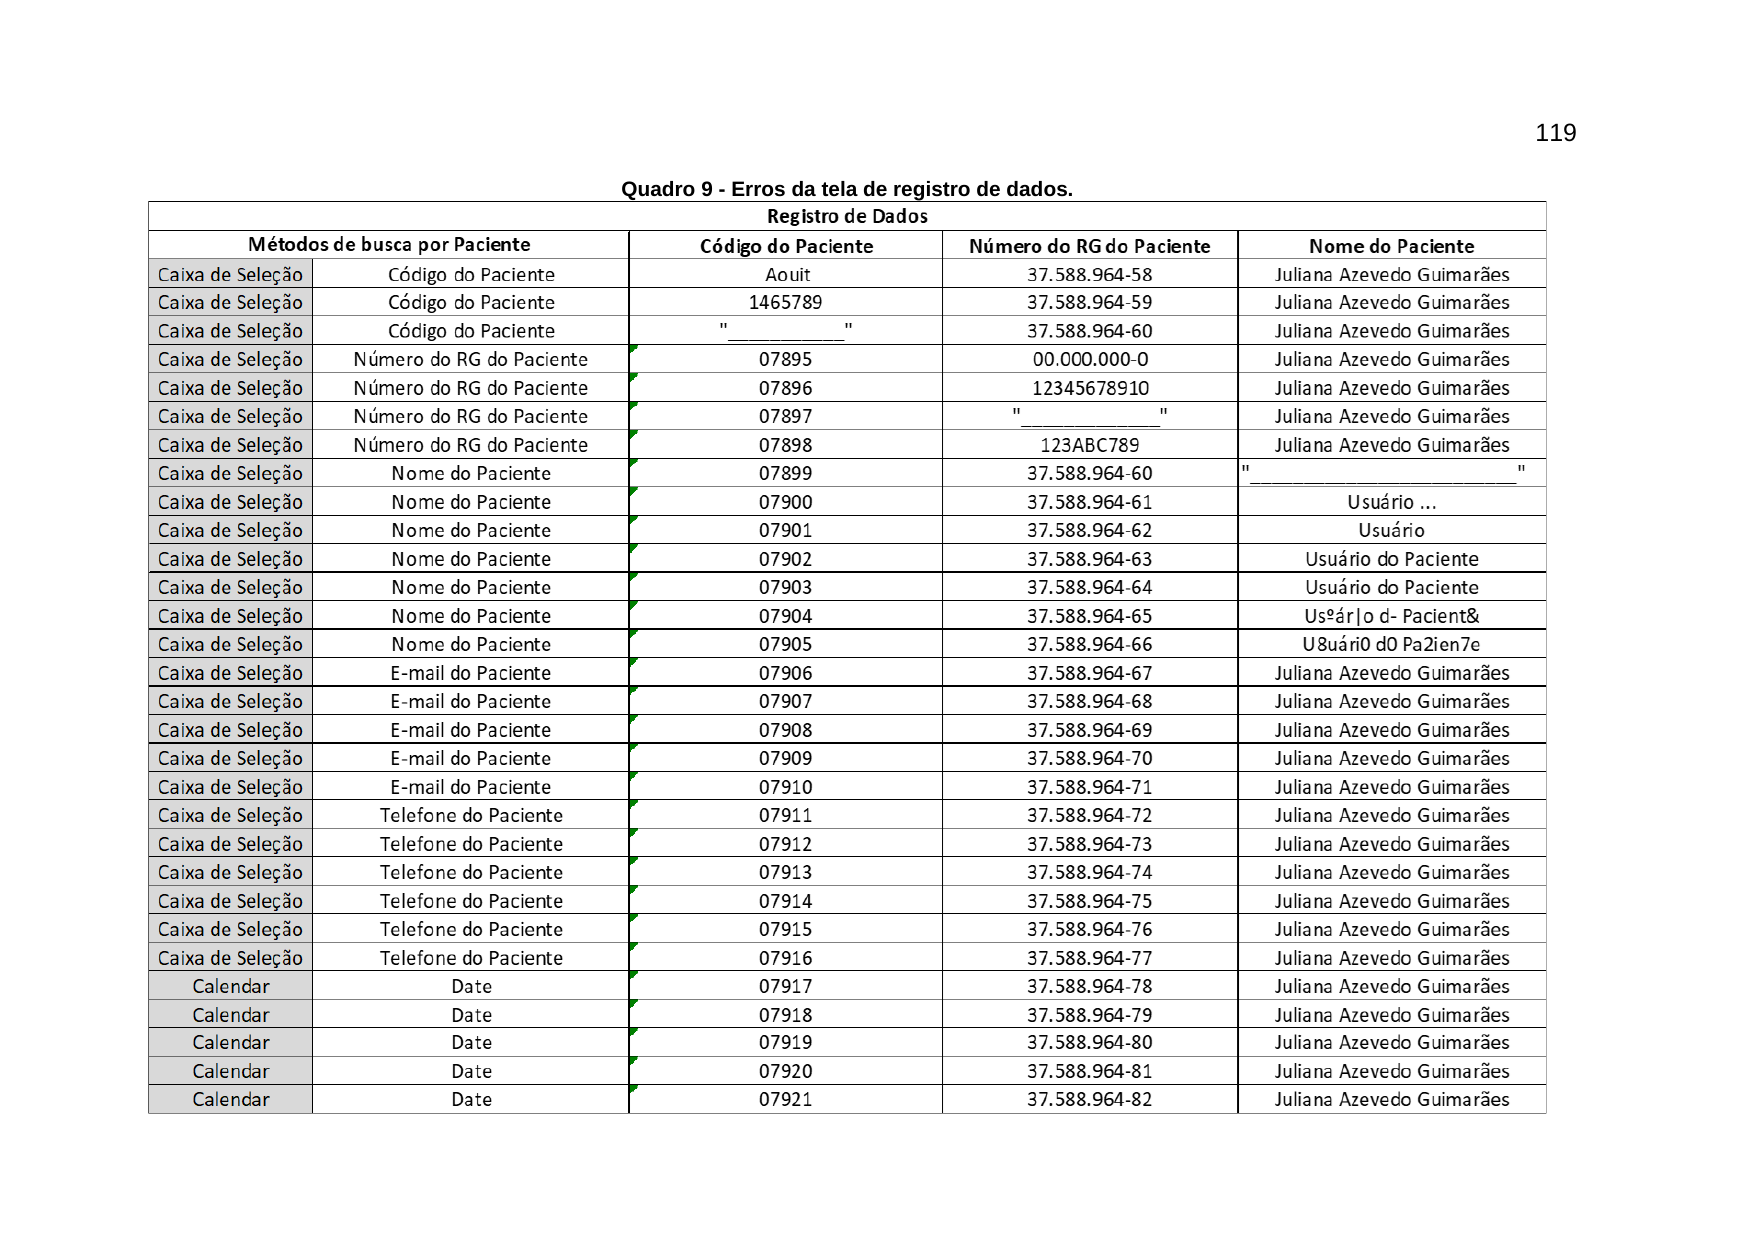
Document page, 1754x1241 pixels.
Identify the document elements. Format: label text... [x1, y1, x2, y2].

text Quadro 9 - Erros da tela de registro de dados. [118, 177, 1577, 201]
picture [148, 201, 1547, 1114]
